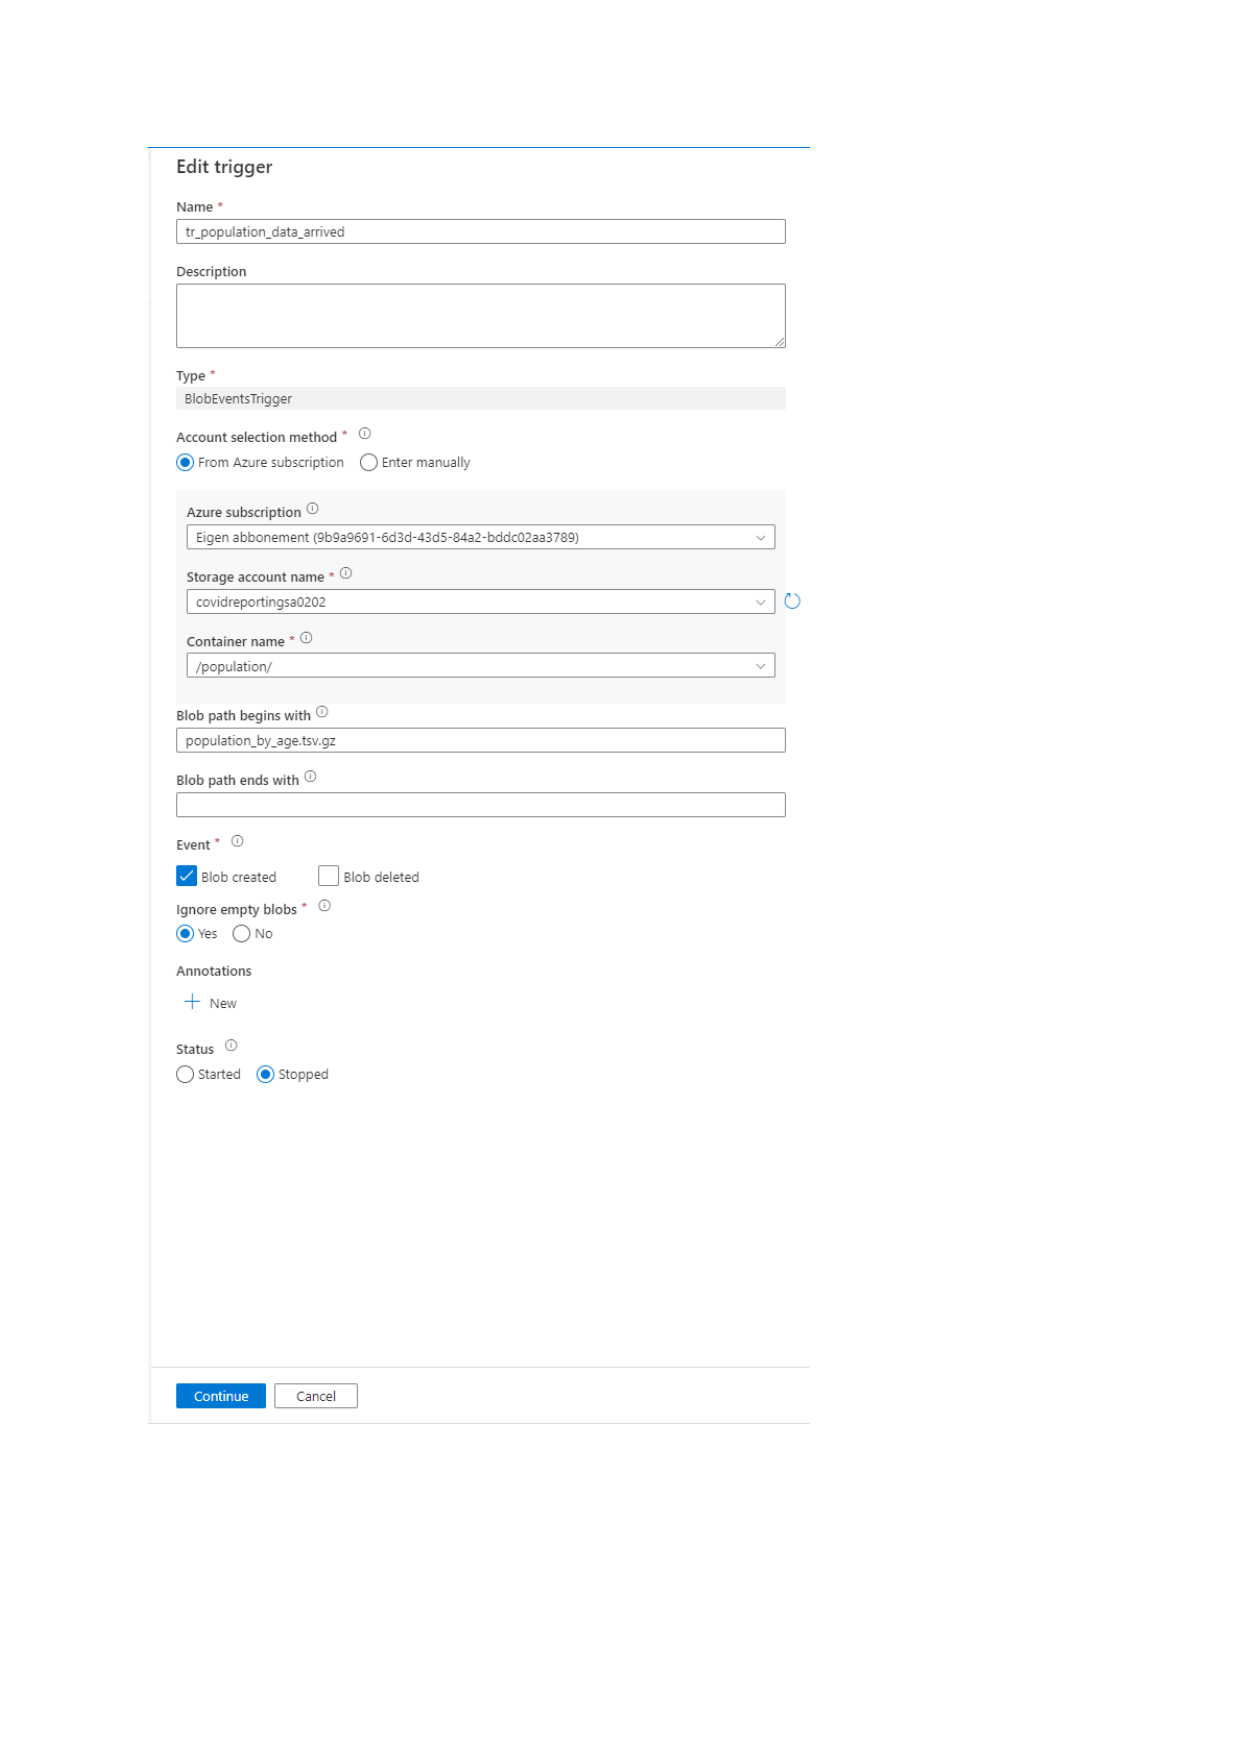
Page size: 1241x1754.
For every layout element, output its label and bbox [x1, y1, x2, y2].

picture [147, 147, 810, 1424]
